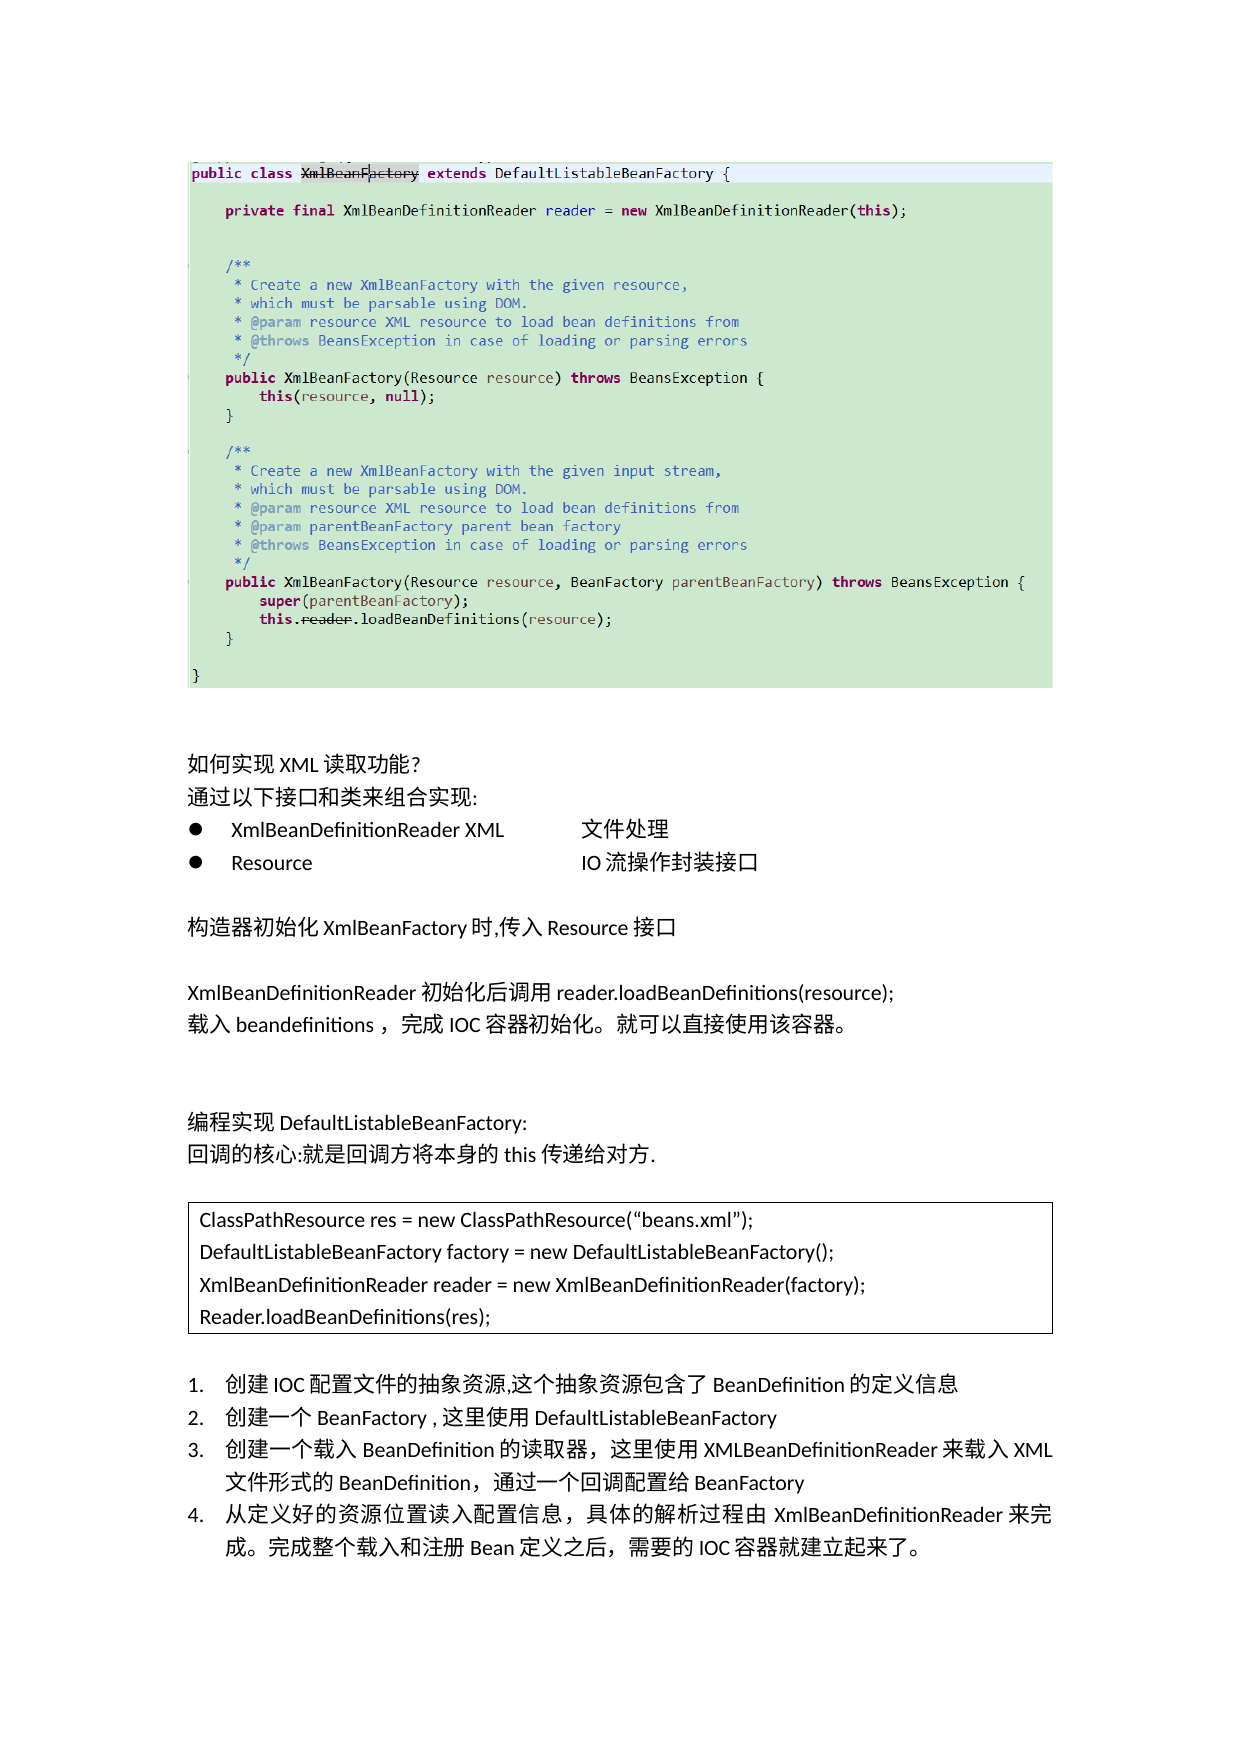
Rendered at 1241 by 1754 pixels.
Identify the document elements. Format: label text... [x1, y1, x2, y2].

text 通过以下接口和类来组合实现: [187, 779, 1053, 812]
list 创建一个载入BeanDefinition的读取器，这里使用XMLBeanDefinitionReader来载入XML文件形式的BeanDefinition，通过一个回调配置给BeanFactory [187, 1432, 1053, 1497]
text 回调的核心:就是回调方将本身的this传递给对方. [187, 1137, 1053, 1169]
text 编程实现DefaultListableBeanFactory: [187, 1104, 1053, 1137]
list 创建一个BeanFactory , 这里使用DefaultListableBeanFactory [187, 1399, 1053, 1432]
text 载入beandefinitions ，完成IOC容器初始化。就可以直接使用该容器。 [187, 1007, 1053, 1039]
list 创建IOC配置文件的抽象资源,这个抽象资源包含了BeanDefinition的定义信息 [187, 1367, 1053, 1399]
picture [187, 162, 1053, 688]
table_header ClassPathResource res = new ClassPathResource(“beans.xml”); DefaultListableBeanFactory factory = new DefaultListableBeanFactory(); XmlBeanDefinitionReader reader = new XmlBeanDefinitionReader(factory); Reader.loadBeanDefinitions(res); [189, 1203, 1052, 1333]
text 如何实现XML读取功能? [187, 747, 1053, 779]
list 从定义好的资源位置读入配置信息，具体的解析过程由XmlBeanDefinitionReader来完成。完成整个载入和注册Bean定义之后，需要的IOC容器就建立起来了。 [187, 1497, 1053, 1562]
list XmlBeanDefinitionReader XML 文件处理 [187, 812, 1053, 844]
text XmlBeanDefinitionReader初始化后调用reader.loadBeanDefinitions(resource); [187, 974, 1053, 1007]
list Resource IO流操作封装接口 [187, 844, 1053, 877]
text 构造器初始化XmlBeanFactory时,传入Resource 接口 [187, 909, 1053, 942]
